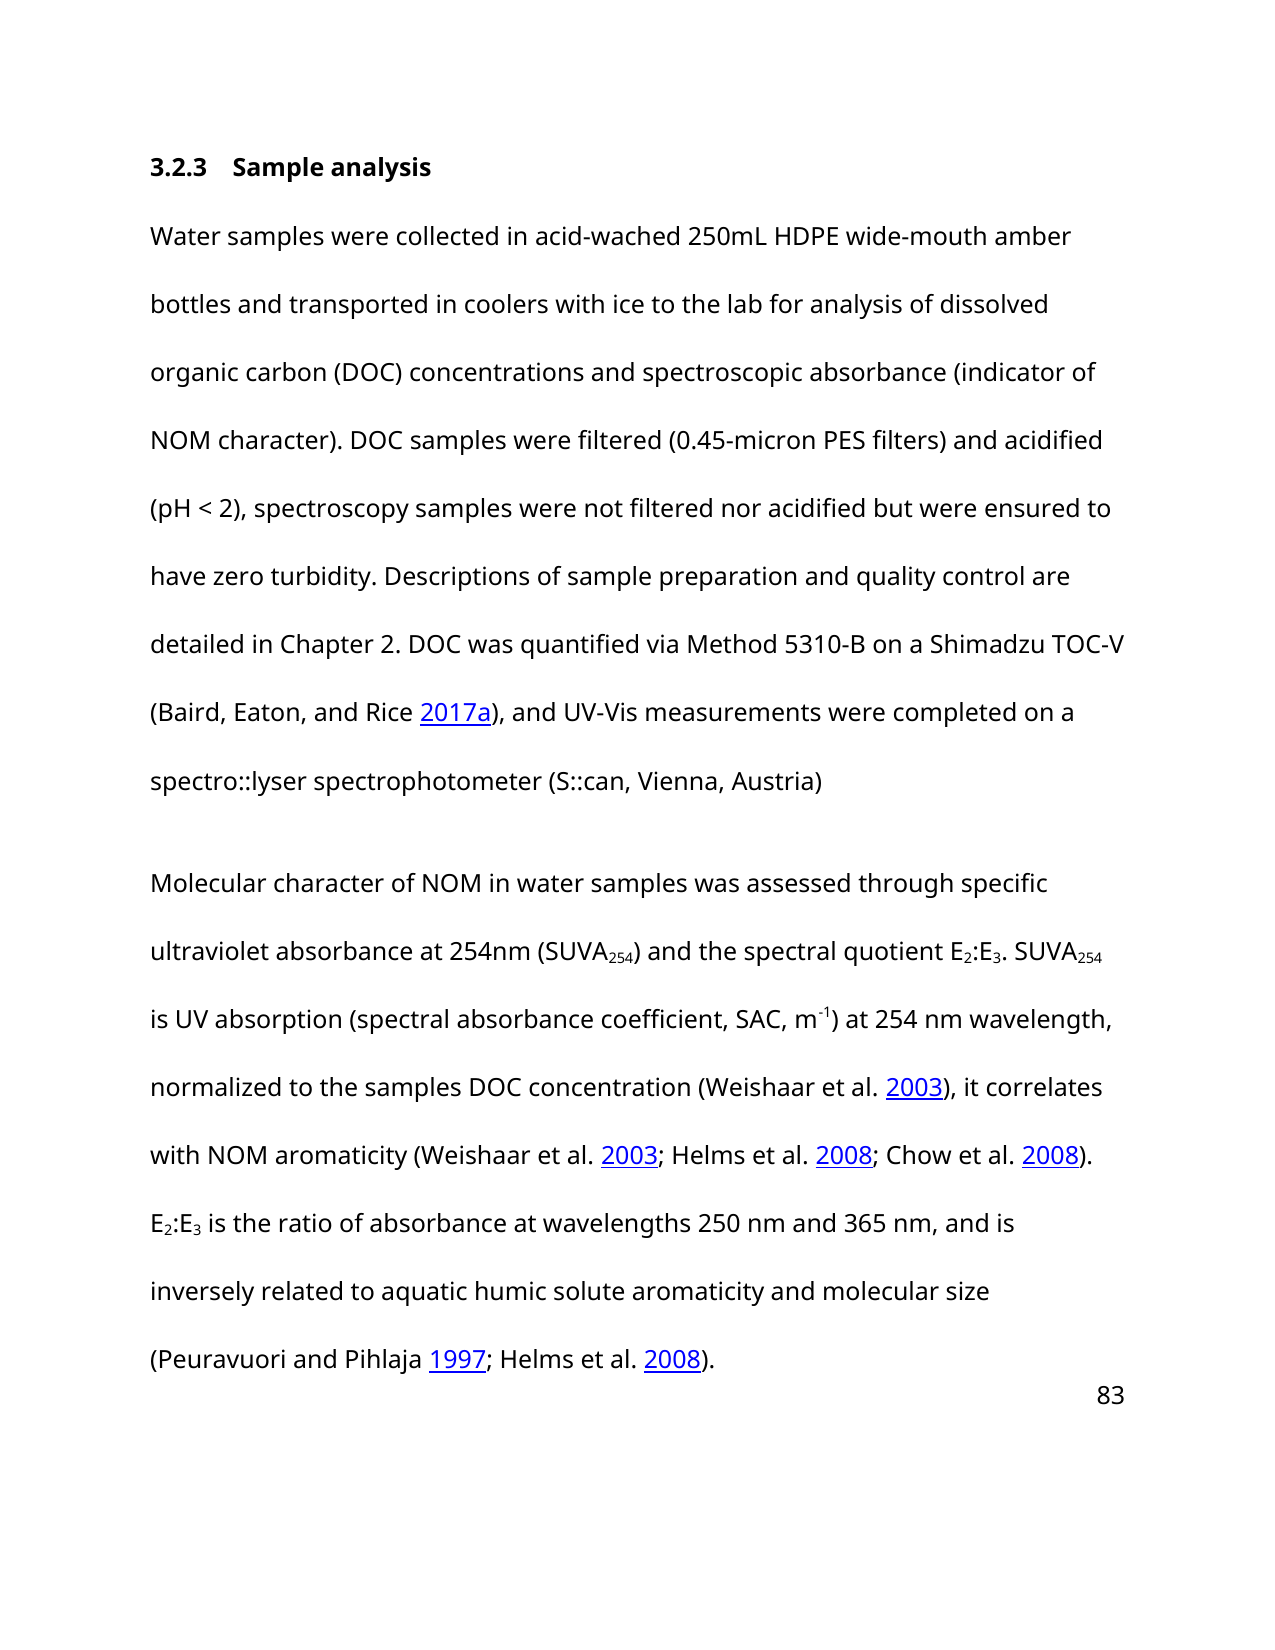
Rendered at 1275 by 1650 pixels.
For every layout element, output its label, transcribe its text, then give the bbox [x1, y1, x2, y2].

subtitle Sample analysis [150, 150, 1125, 184]
text Water samples were collected in acid-wached 250mL HDPE wide-mouth amber bottles and transported in coolers with ice to the lab for analysis of dissolved organic carbon (DOC) concentrations and spectroscopic absorbance (indicator of NOM character). DOC samples were filtered (0.45-micron PES filters) and acidified (pH < 2), spectroscopy samples were not filtered nor acidified but were ensured to have zero turbidity. Descriptions of sample preparation and quality control are detailed in Chapter 2. DOC was quantified via Method 5310-B on a Shimadzu TOC-V (Baird, Eaton, and Rice 2017a), and UV-Vis measurements were completed on a spectro::lyser spectrophotometer (S::can, Vienna, Austria) [150, 218, 1125, 797]
text Molecular character of NOM in water samples was assessed through specific ultraviolet absorbance at 254nm (SUVA254) and the spectral quotient E2:E3. SUVA254 is UV absorption (spectral absorbance coefficient, SAC, m-1) at 254 nm wavelength, normalized to the samples DOC concentration (Weishaar et al. 2003), it correlates with NOM aromaticity (Weishaar et al. 2003; Helms et al. 2008; Chow et al. 2008). E2:E3 is the ratio of absorbance at wavelengths 250 nm and 365 nm, and is inversely related to aquatic humic solute aromaticity and molecular size (Peuravuori and Pihlaja 1997; Helms et al. 2008). [150, 865, 1125, 1376]
